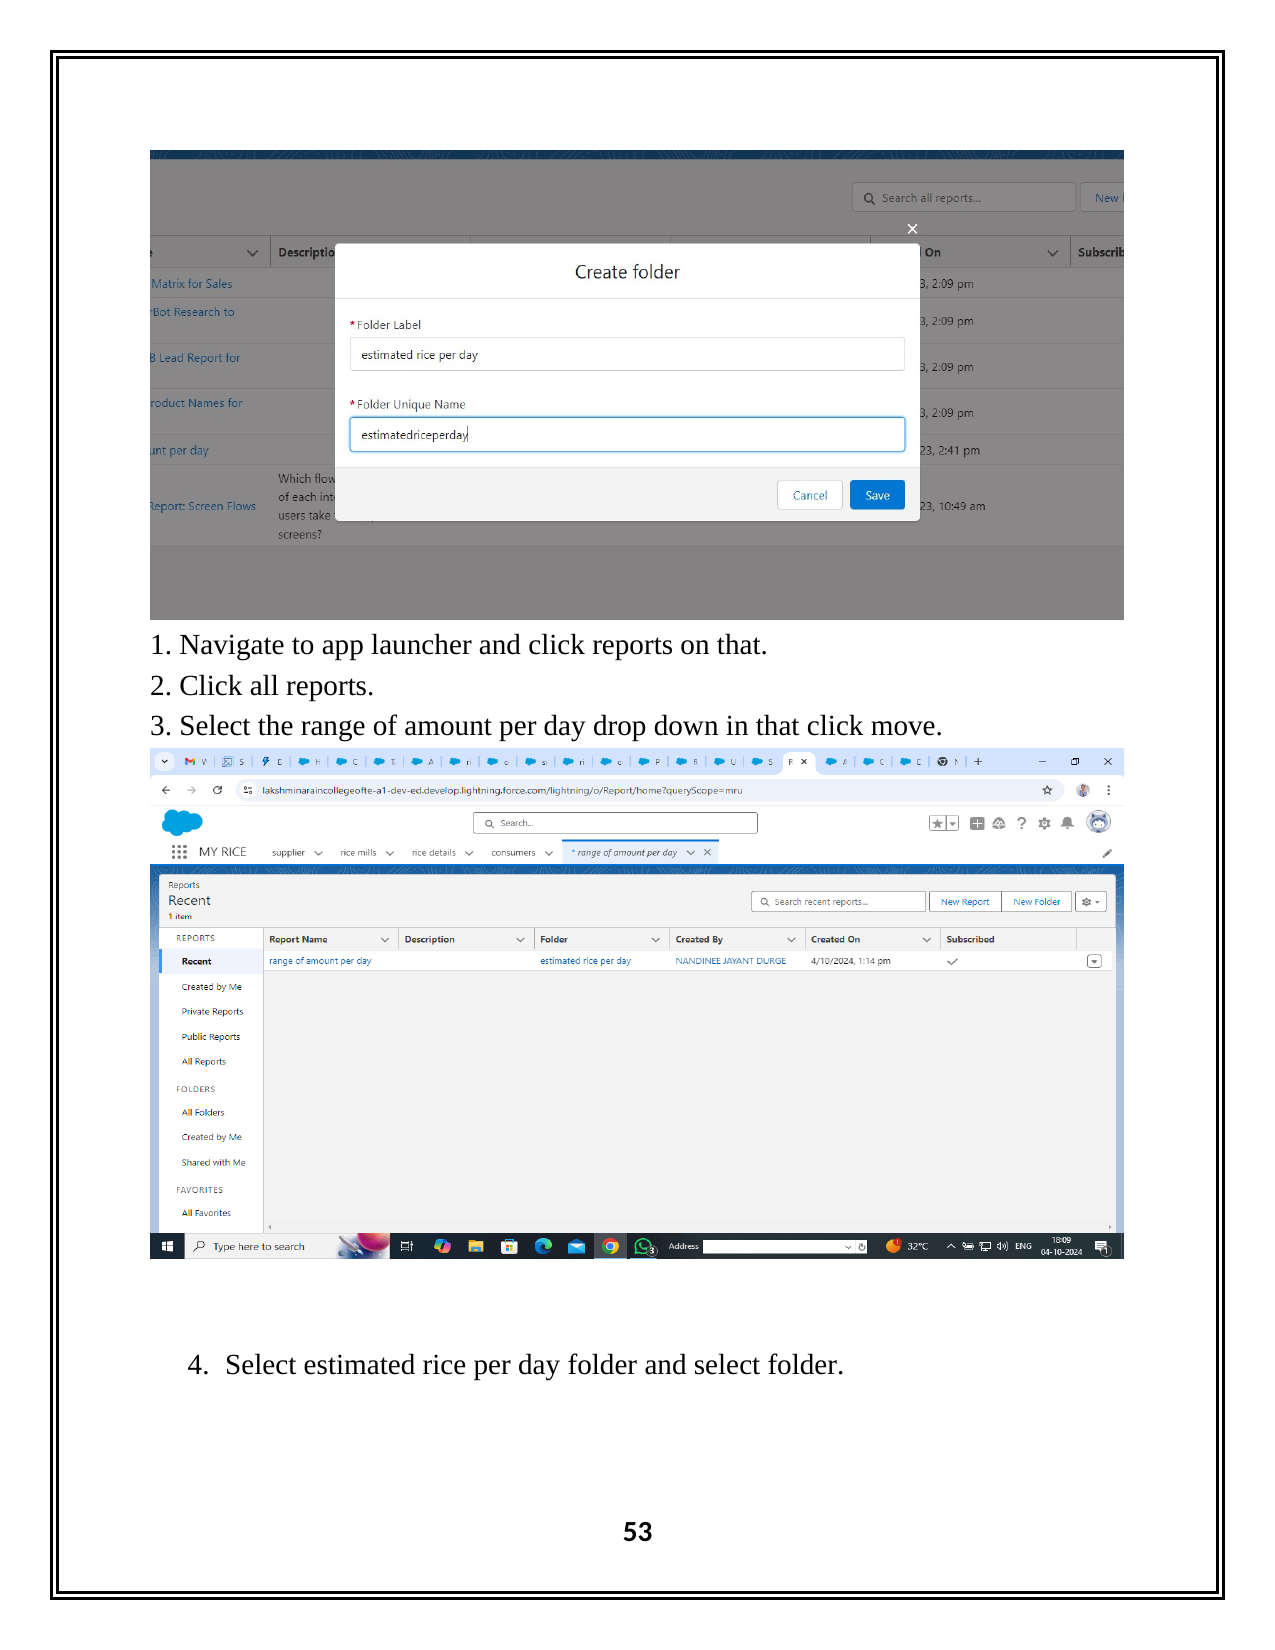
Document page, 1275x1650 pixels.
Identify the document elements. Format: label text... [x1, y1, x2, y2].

picture [150, 150, 1124, 620]
text 1. Navigate to app launcher and click reports on that. [150, 627, 1125, 661]
picture [150, 748, 1124, 1259]
text 3. Select the range of amount per day drop down in that click move. [150, 708, 1125, 742]
list Select estimated rice per day folder and select folder. [187, 1347, 1125, 1381]
text 2. Click all reports. [150, 668, 1125, 701]
